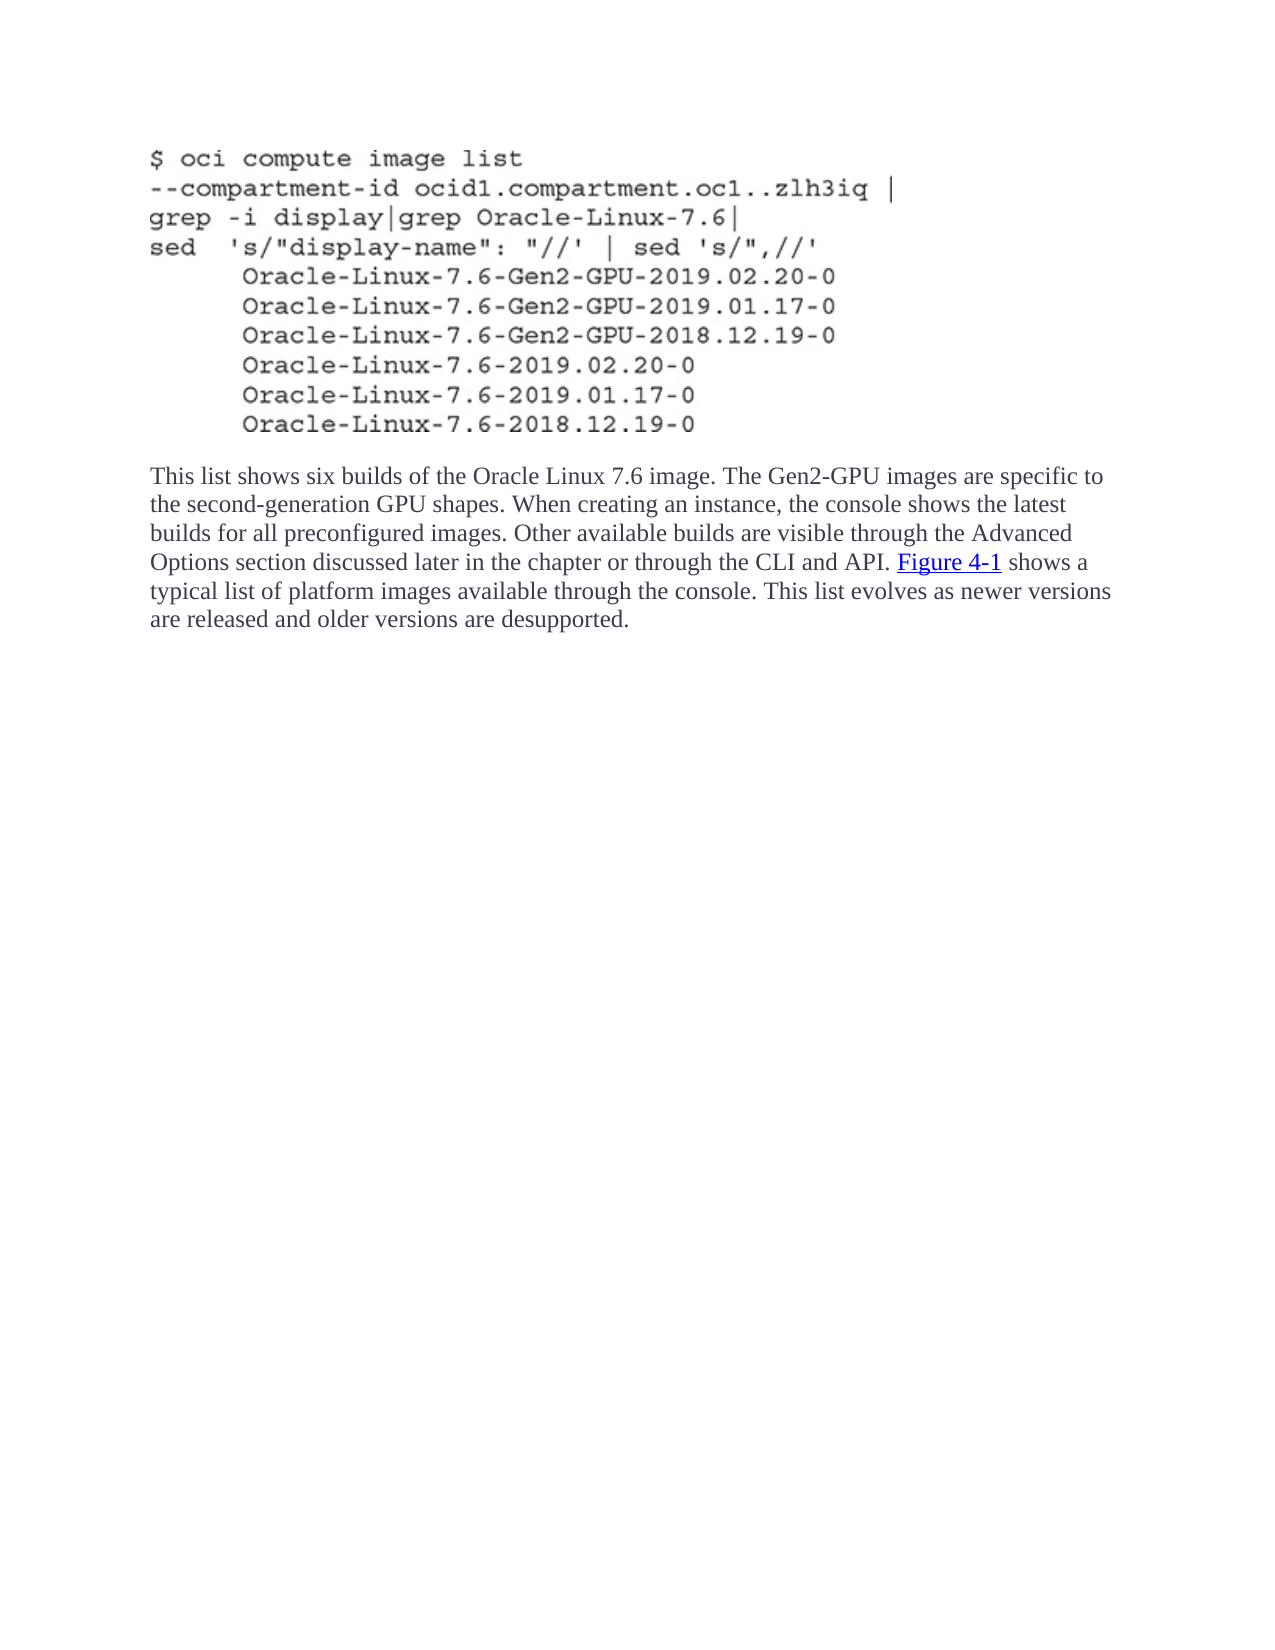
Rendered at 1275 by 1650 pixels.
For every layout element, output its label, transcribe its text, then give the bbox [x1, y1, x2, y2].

text This list shows six builds of the Oracle Linux 7.6 image. The Gen2-GPU images are specific to the second-generation GPU shapes. When creating an instance, the console shows the latest builds for all preconfigured images. Other available builds are visible through the Advanced Options section discussed later in the chapter or through the CLI and API. Figure 4-1 shows a typical list of platform images available through the console. This list evolves as newer versions are released and older versions are desupported. [150, 461, 1125, 633]
picture [150, 150, 892, 432]
